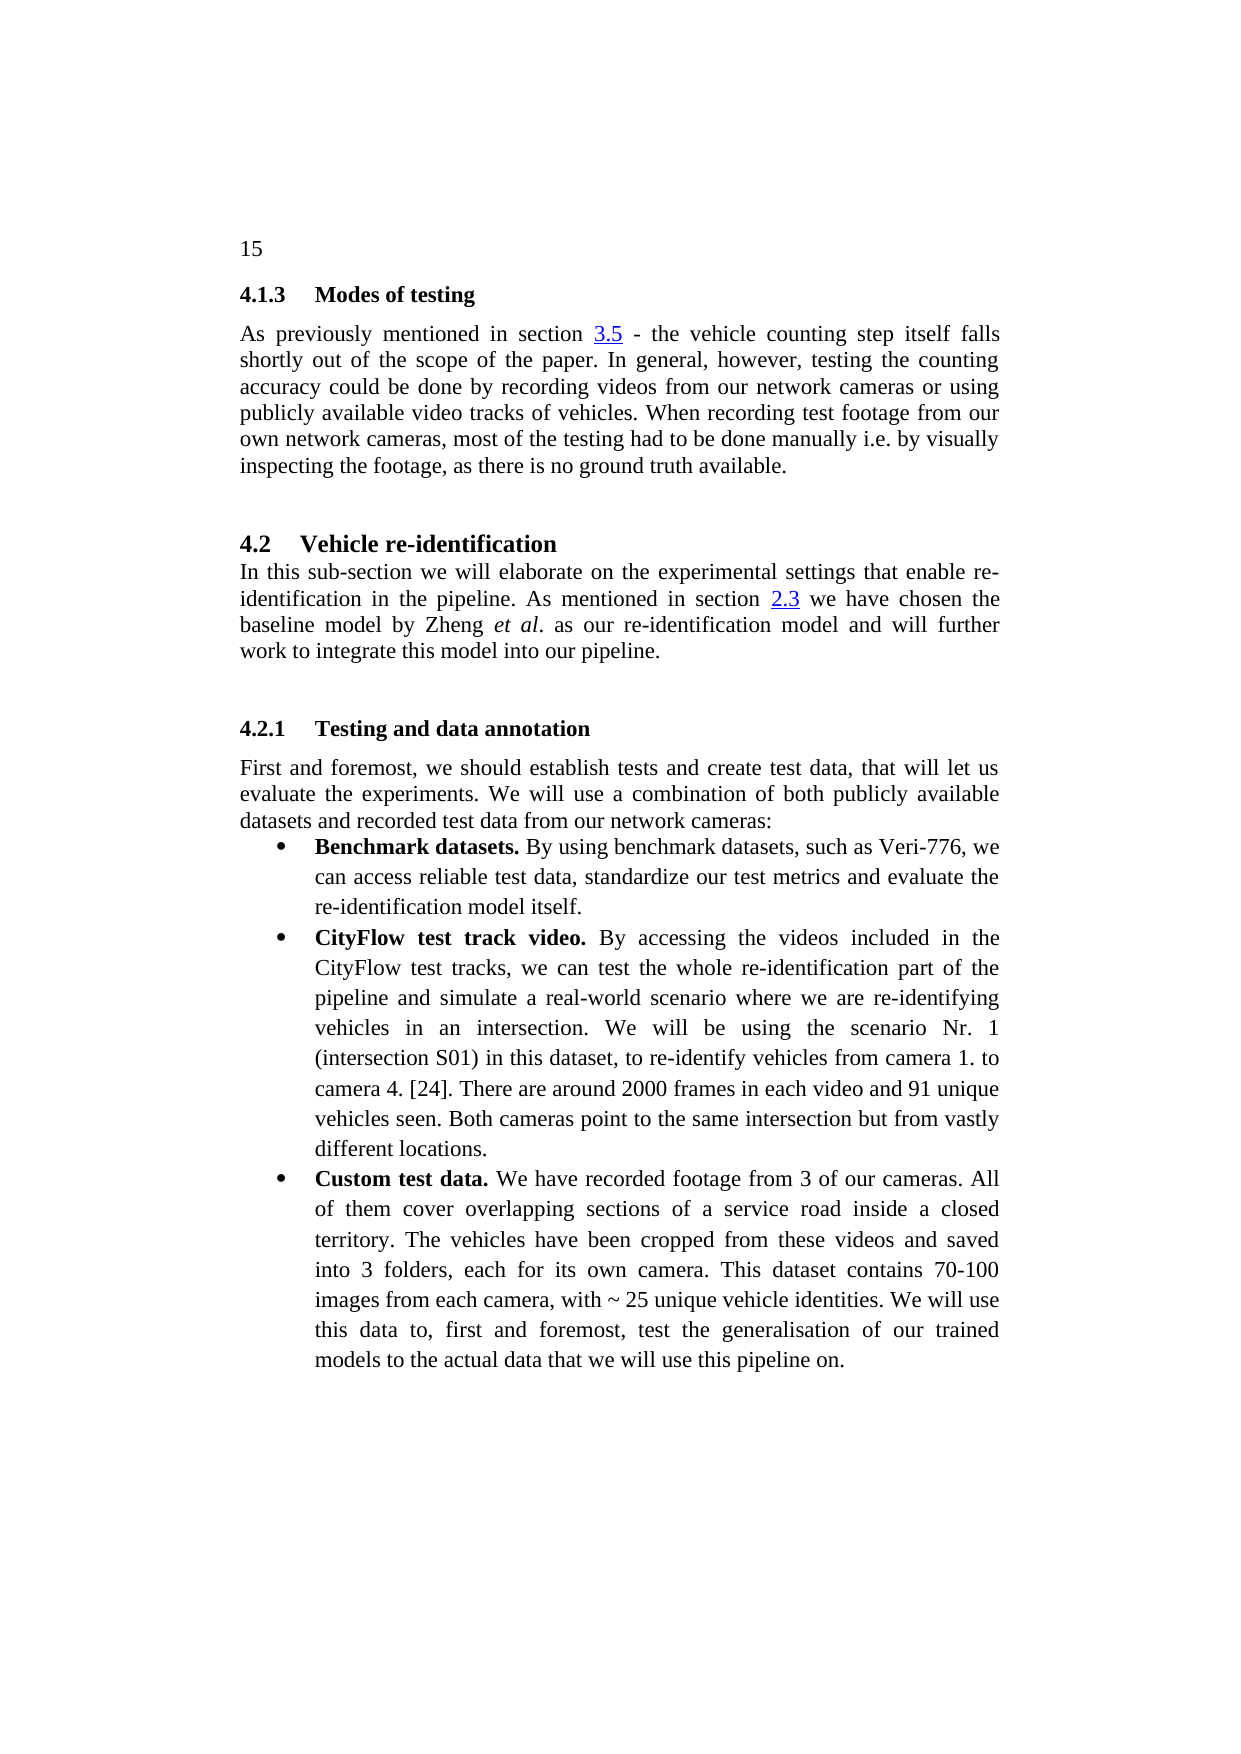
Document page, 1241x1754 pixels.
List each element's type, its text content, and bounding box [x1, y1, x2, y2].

subtitle Testing and data annotation [239, 715, 1001, 741]
list Benchmark datasets. By using benchmark datasets, such as Veri-776, we can access reliable test data, standardize our test metrics and evaluate the re-identification model itself. [277, 833, 1001, 920]
text As previously mentioned in section 3.5 - the vehicle counting step itself falls shortly out of the scope of the paper. In general, however, testing the counting accuracy could be done by recording videos from our network cameras or using publicly available video tracks of vehicles. When recording test footage from our own network cameras, most of the testing had to be done manually i.e. by visually inspecting the footage, as there is no ground truth available. [239, 320, 1001, 478]
subtitle Modes of testing [239, 281, 1001, 308]
list CityFlow test track video. By accessing the videos included in the CityFlow test tracks, we can test the whole re-identification part of the pipeline and simulate a real-world scenario where we are re-identifying vehicles in an intersection. We will be using the scenario Nr. 1 (intersection S01) in this dataset, to re-identify vehicles from camera 1. to camera 4. [24]. There are around 2000 frames in each video and 91 unique vehicles seen. Both cameras point to the same intersection but from vastly different locations. [277, 924, 1001, 1161]
text First and foremost, we should establish tests and create test data, that will let us evaluate the experiments. We will use a combination of both publicly available datasets and recorded test data from our network cameras: [239, 754, 1001, 833]
subtitle Vehicle re-identification [239, 529, 1001, 558]
list Custom test data. We have recorded footage from 3 of our cameras. All of them cover overlapping sections of a service road inside a closed territory. The vehicles have been cropped from these videos and saved into 3 folders, each for its own camera. This dataset contains 70-100 images from each camera, with ~ 25 unique vehicle identities. We will use this data to, first and foremost, test the generalisation of our trained models to the actual data that we will use this pipeline on. [277, 1165, 1001, 1373]
text In this sub-section we will elaborate on the experimental settings that enable re-identification in the pipeline. As mentioned in section 2.3 we have chosen the baseline model by Zheng et al. as our re-identification model and will further work to integrate this model into our pipeline. [239, 558, 1001, 664]
